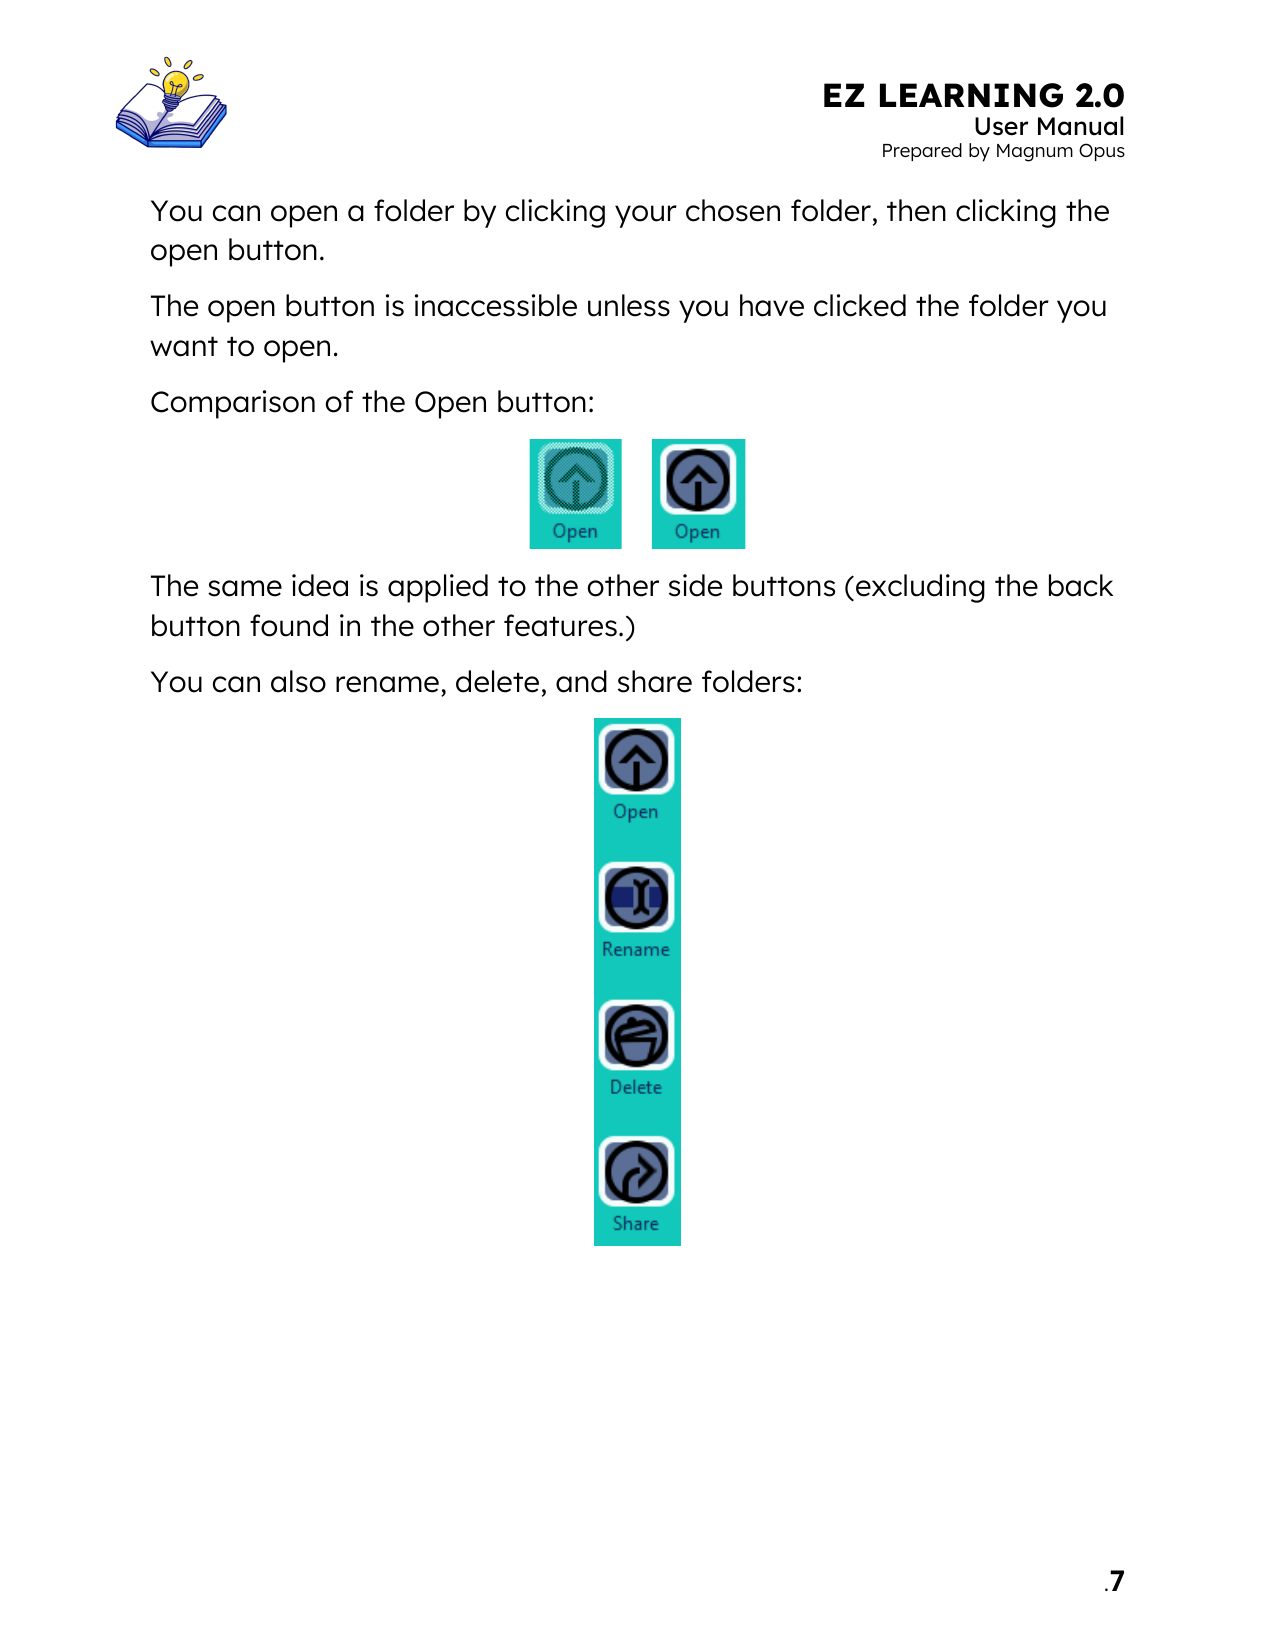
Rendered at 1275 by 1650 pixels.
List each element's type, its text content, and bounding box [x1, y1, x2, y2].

text The same idea is applied to the other side buttons (excluding the back button found in the other features.) [150, 567, 1125, 643]
picture [651, 439, 746, 549]
picture [106, 50, 235, 165]
text The open button is inaccessible unless you have clicked the folder you want to open. [150, 288, 1125, 363]
picture [529, 439, 622, 549]
text You can also rename, delete, and share folders: [150, 663, 1125, 699]
picture [594, 718, 681, 1246]
text You can open a folder by clicking your chosen folder, then clicking the open button. [150, 192, 1125, 268]
text Comparison of the Open button: [150, 383, 1125, 419]
